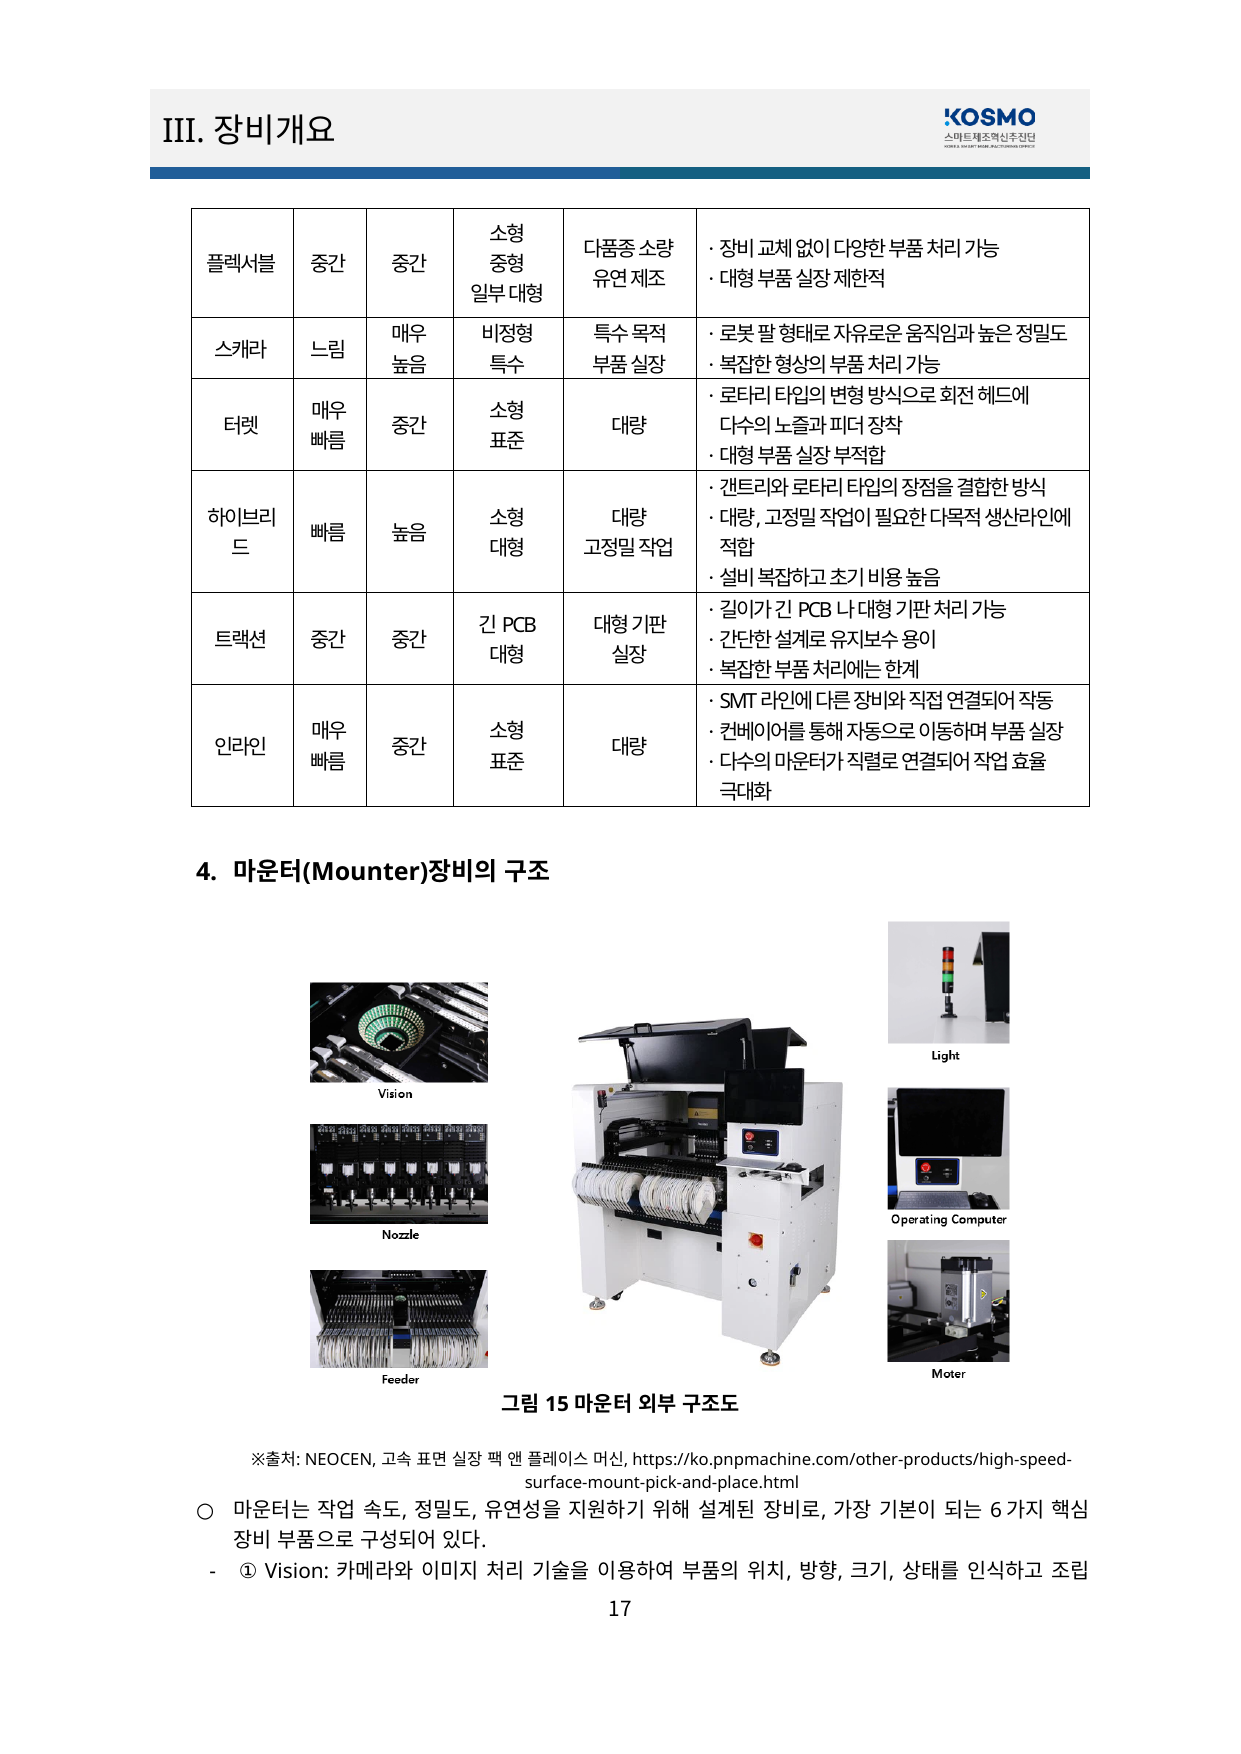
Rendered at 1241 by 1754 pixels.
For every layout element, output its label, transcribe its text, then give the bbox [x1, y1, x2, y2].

table_cell 중간 [294, 209, 366, 317]
table_cell 하이브리드 [192, 471, 293, 592]
table_cell 갠트리와 로타리 타입의 장점을 결합한 방식 대량, 고정밀 작업이 필요한 다목적 생산라인에 적합 설비 복잡하고 초기 비용 높음 [697, 471, 1089, 592]
picture [305, 916, 1019, 1388]
table_cell 중간 [367, 209, 453, 317]
table_cell 인라인 [192, 685, 293, 806]
table_cell 매우 높음 [367, 318, 453, 378]
table_cell 중간 [367, 685, 453, 806]
table_cell 빠름 [294, 471, 366, 592]
table_cell 터렛 [192, 379, 293, 470]
subtitle 마운터(Mounter)장비의 구조 [196, 852, 1090, 888]
picture [944, 108, 1035, 148]
table_cell 매우 빠름 [294, 685, 366, 806]
table_cell 대형 기판 실장 [564, 593, 696, 683]
table_cell SMT 라인에 다른 장비와 직접 연결되어 작동 컨베이어를 통해 자동으로 이동하며 부품 실장 다수의 마운터가 직렬로 연결되어 작업 효율 극대화 [697, 685, 1089, 806]
table_cell 로타리 타입의 변형 방식으로 회전 헤드에 다수의 노즐과 피더 장착 대형 부품 실장 부적합 [697, 379, 1089, 470]
table_cell 소형 중형 일부 대형 [454, 209, 563, 317]
table_cell 소형 대형 [454, 471, 563, 592]
table_cell 트랙션 [192, 593, 293, 683]
table_cell 소형 표준 [454, 685, 563, 806]
list 마운터는 작업 속도, 정밀도, 유연성을 지원하기 위해 설계된 장비로, 가장 기본이 되는 6가지 핵심 장비 부품으로 구성되어 있다. [196, 1493, 1090, 1554]
table_cell 긴 PCB 대형 [454, 593, 563, 683]
table_cell 특수 목적 부품 실장 [564, 318, 696, 378]
table_cell 높음 [367, 471, 453, 592]
table_cell 스캐라 [192, 318, 293, 378]
table_cell 비정형 특수 [454, 318, 563, 378]
table_cell 중간 [294, 593, 366, 683]
table_cell 소형 표준 [454, 379, 563, 470]
table_cell 대량 [564, 685, 696, 806]
table_cell 대량 [564, 379, 696, 470]
table_cell 매우 빠름 [294, 379, 366, 470]
table_cell 길이가 긴 PCB나 대형 기판 처리 가능 간단한 설계로 유지보수 용이 복잡한 부품 처리에는 한계 [697, 593, 1089, 683]
table_cell 느림 [294, 318, 366, 378]
list ① Vision: 카메라와 이미지 처리 기술을 이용하여 부품의 위치, 방향, 크기, 상태를 인식하고 조립 공정을 지원하며, PCB와 부품의 오정렬 문제를 실시간으로 보정하여 높은 정밀도 지원한다. [209, 1554, 1090, 1584]
table_cell 대량 고정밀 작업 [564, 471, 696, 592]
list ※출처: NEOCEN, 고속 표면 실장 팩 앤 플레이스 머신, https://ko.pnpmachine.com/other-products/high-speed-surface-mount-pick-and-place.html [233, 1418, 1090, 1493]
table_cell 중간 [367, 379, 453, 470]
table_cell 로봇 팔 형태로 자유로운 움직임과 높은 정밀도 복잡한 형상의 부품 처리 가능 [697, 318, 1089, 378]
table_cell 장비 교체 없이 다양한 부품 처리 가능 대형 부품 실장 제한적 [697, 209, 1089, 317]
table_cell 다품종 소량 유연 제조 [564, 209, 696, 317]
table_cell 중간 [367, 593, 453, 683]
table_cell 플렉서블 [192, 209, 293, 317]
